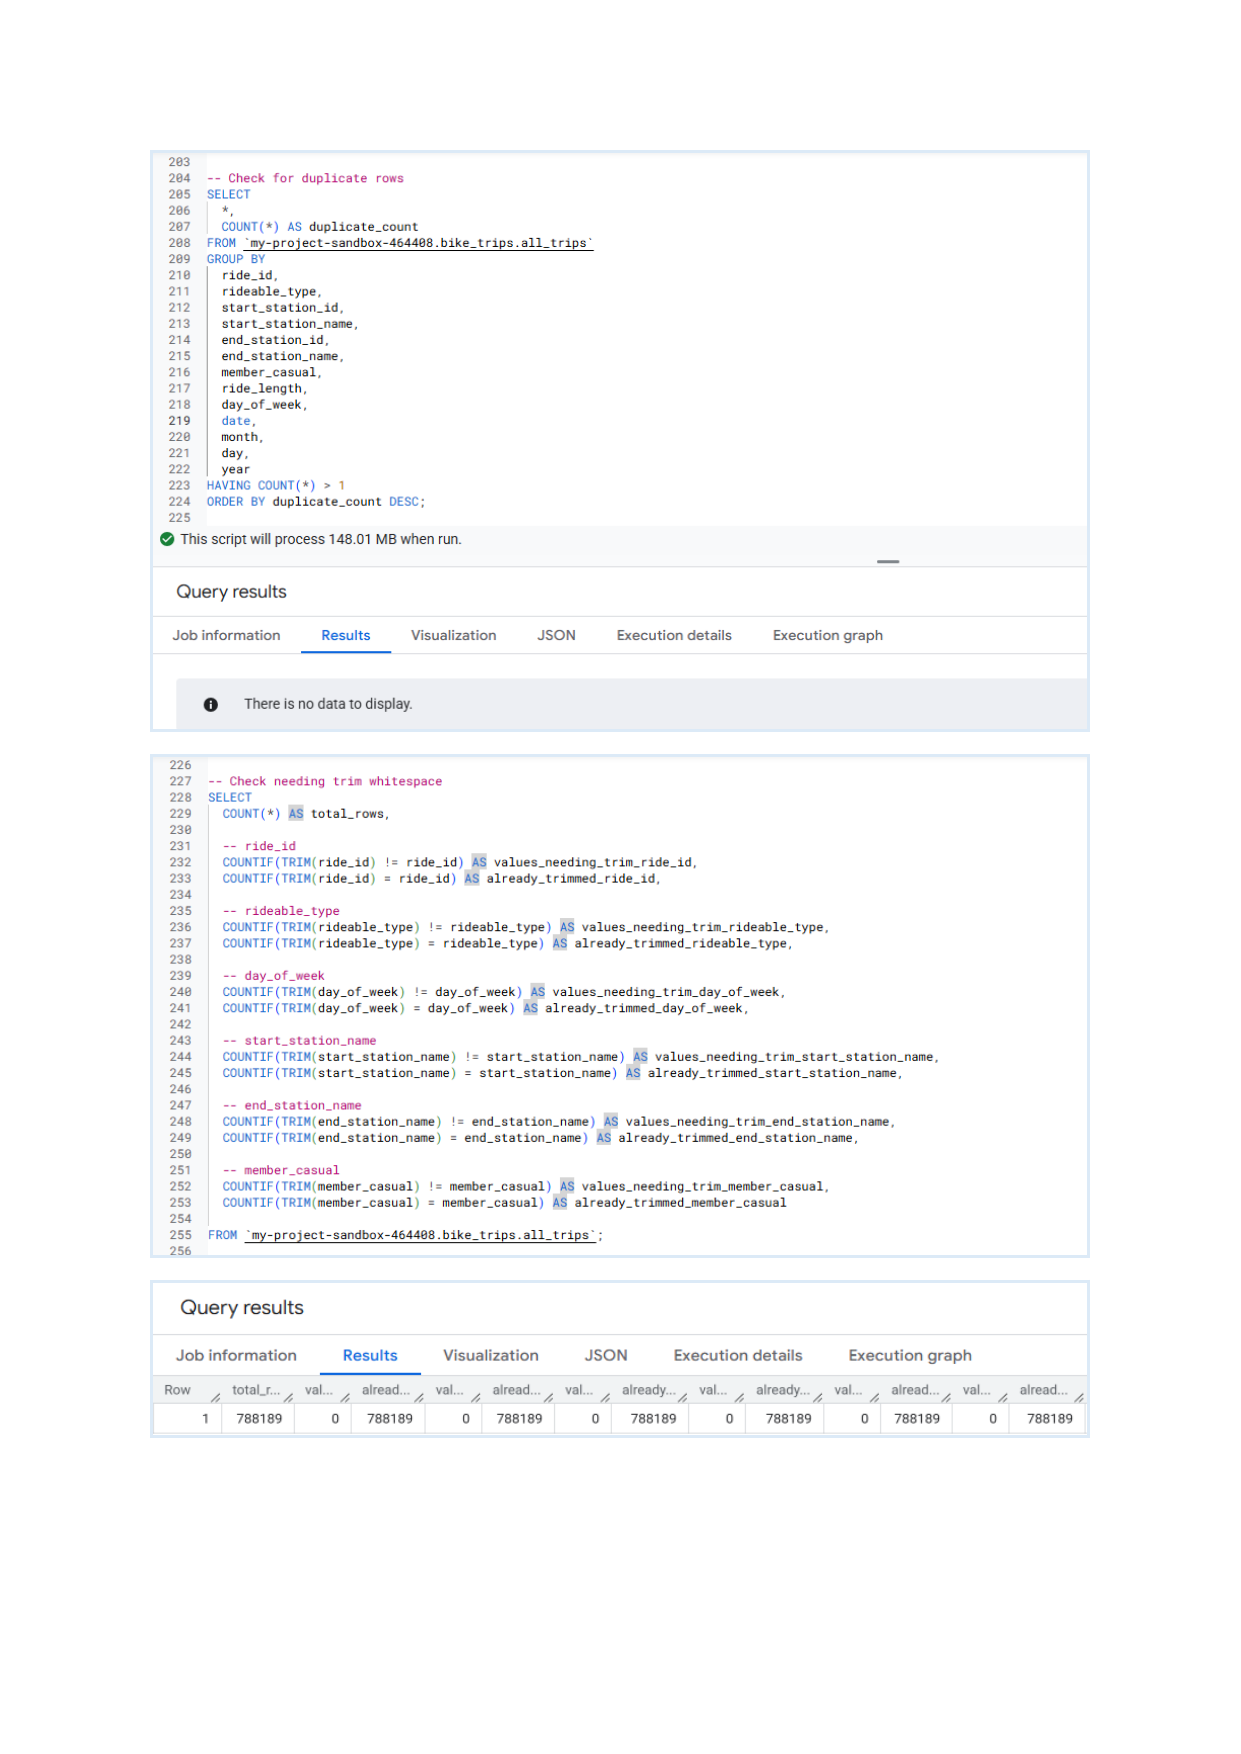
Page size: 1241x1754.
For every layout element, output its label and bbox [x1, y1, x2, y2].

picture [153, 1283, 1087, 1435]
picture [153, 153, 1087, 729]
picture [153, 757, 1087, 1255]
